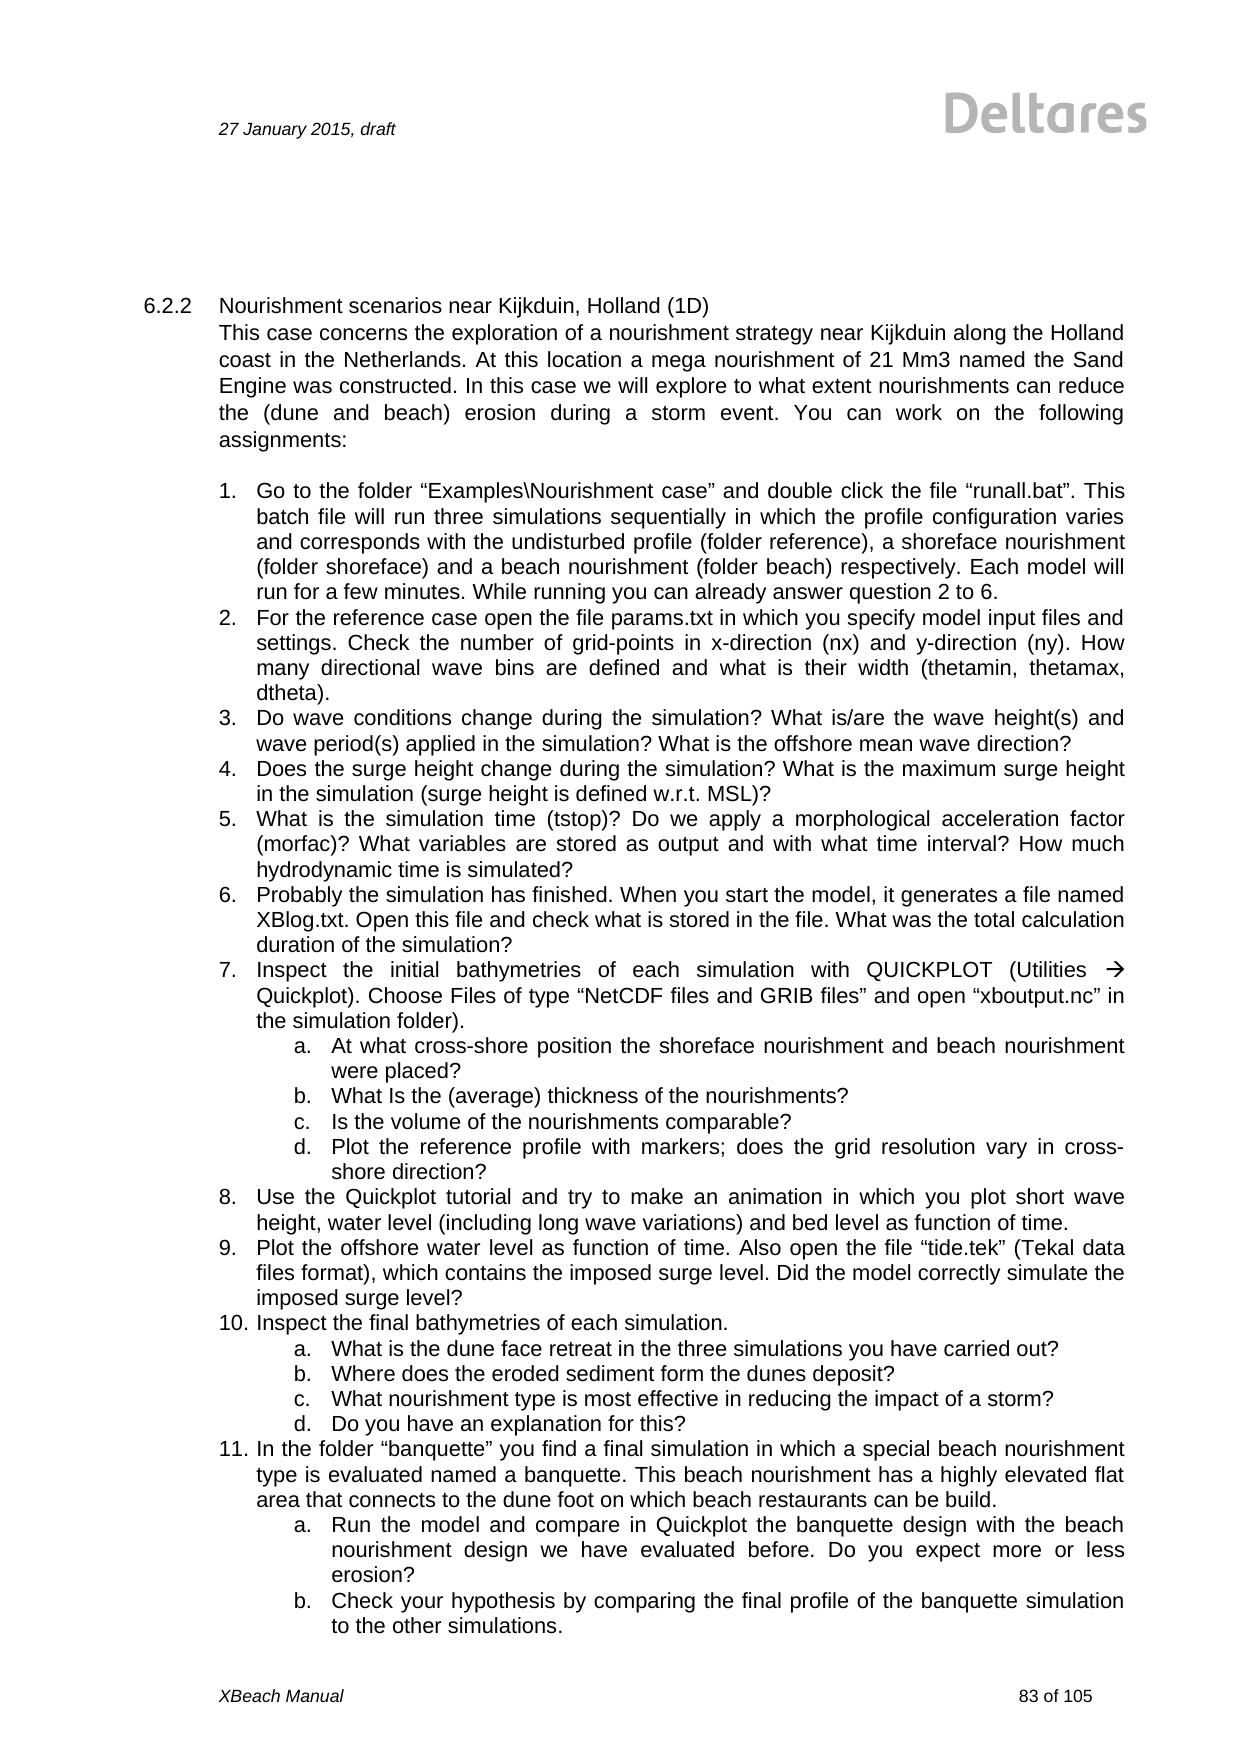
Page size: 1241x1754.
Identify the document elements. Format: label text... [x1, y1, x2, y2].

list Go to the folder “Examples\Nourishment case” and double click the file “runall.bat”. This batch file will run three simulations sequentially in which the profile configuration varies and corresponds with the undisturbed profile (folder reference), a shoreface nourishment (folder shoreface) and a beach nourishment (folder beach) respectively. Each model will run for a few minutes. While running you can already answer question 2 to 6. [218, 478, 1126, 604]
list What is the dune face retreat in the three simulations you have carried out? [293, 1335, 1126, 1361]
list What Is the (average) thickness of the nourishments? [293, 1083, 1126, 1108]
list Inspect the initial bathymetries of each simulation with QUICKPLOT (Utilities Quickplot). Choose Files of type “NetCDF files and GRIB files” and open “xboutput.nc” in the simulation folder). [218, 957, 1126, 1033]
list Use the Quickplot tutorial and try to make an animation in which you plot short wave height, water level (including long wave variations) and bed level as function of time. [218, 1184, 1126, 1234]
text This case concerns the exploration of a nourishment strategy near Kijkduin along the Holland coast in the Netherlands. At this location a mega nourishment of 21 Mm3 named the Sand Engine was constructed. In this case we will explore to what extent nourishments can reduce the (dune and beach) erosion during a storm event. You can work on the following assignments: [218, 319, 1126, 452]
list Do you have an explanation for this? [293, 1411, 1126, 1436]
list In the folder “banquette” you find a final simulation in which a special beach nourishment type is evaluated named a banquette. This beach nourishment has a highly elevated flat area that connects to the dune foot on which beach restaurants can be build. [218, 1436, 1126, 1512]
list Plot the offshore water level as function of time. Also open the file “tide.tek” (Tekal data files format), which contains the imposed surge level. Did the model correctly simulate the imposed surge level? [218, 1234, 1126, 1310]
list What nourishment type is most effective in reducing the impact of a storm? [293, 1386, 1126, 1411]
list For the reference case open the file params.txt in which you specify model input files and settings. Check the number of grid-points in x-direction (nx) and y-direction (ny). How many directional wave bins are defined and what is their width (thetamin, thetamax, dtheta). [218, 604, 1126, 705]
list Plot the reference profile with markers; does the grid resolution vary in cross-shore direction? [293, 1134, 1126, 1184]
list Run the model and compare in Quickplot the banquette design with the beach nourishment design we have evaluated before. Do you expect more or less erosion? [293, 1512, 1126, 1587]
list Does the surge height change during the simulation? What is the maximum surge height in the simulation (surge height is defined w.r.t. MSL)? [218, 756, 1126, 806]
list Probably the simulation has finished. When you start the model, it generates a file named XBlog.txt. Open this file and check what is stored in the file. What was the total calculation duration of the simulation? [218, 882, 1126, 957]
list What is the simulation time (tstop)? Do we apply a morphological acceleration factor (morfac)? What variables are stored as output and with what time interval? How much hydrodynamic time is simulated? [218, 806, 1126, 882]
picture [945, 75, 1147, 133]
list Where does the eroded sediment form the dunes deposit? [293, 1361, 1126, 1386]
list At what cross-shore position the shoreface nourishment and beach nourishment were placed? [293, 1033, 1126, 1083]
list Check your hypothesis by comparing the final profile of the banquette simulation to the other simulations. [293, 1587, 1126, 1638]
list Is the volume of the nourishments comparable? [293, 1108, 1126, 1134]
list Do wave conditions change during the simulation? What is/are the wave height(s) and wave period(s) applied in the simulation? What is the offshore mean wave direction? [218, 705, 1126, 756]
list Inspect the final bathymetries of each simulation. [218, 1310, 1126, 1335]
subtitle Nourishment scenarios near Kijkduin, Holland (1D) [192, 292, 1126, 319]
